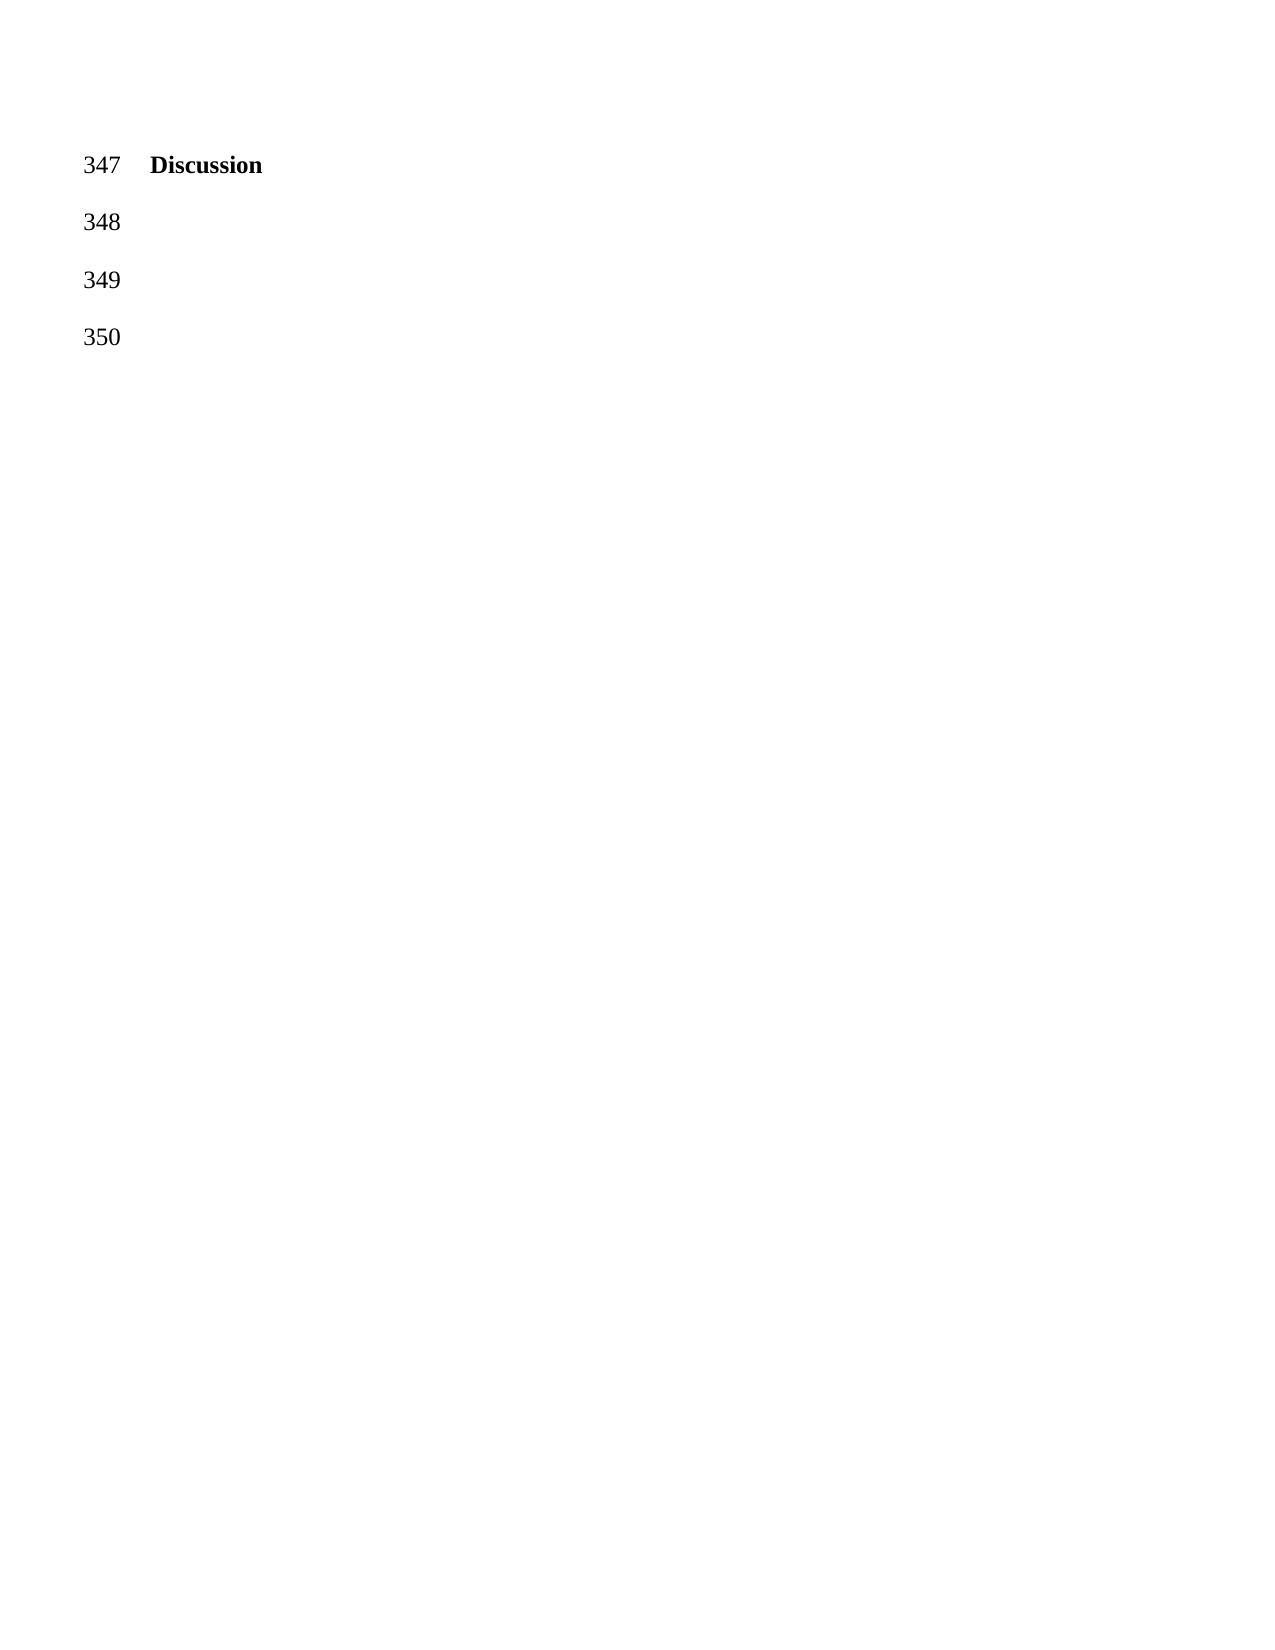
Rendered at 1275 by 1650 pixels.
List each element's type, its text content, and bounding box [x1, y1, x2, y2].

text Discussion [150, 150, 1125, 179]
